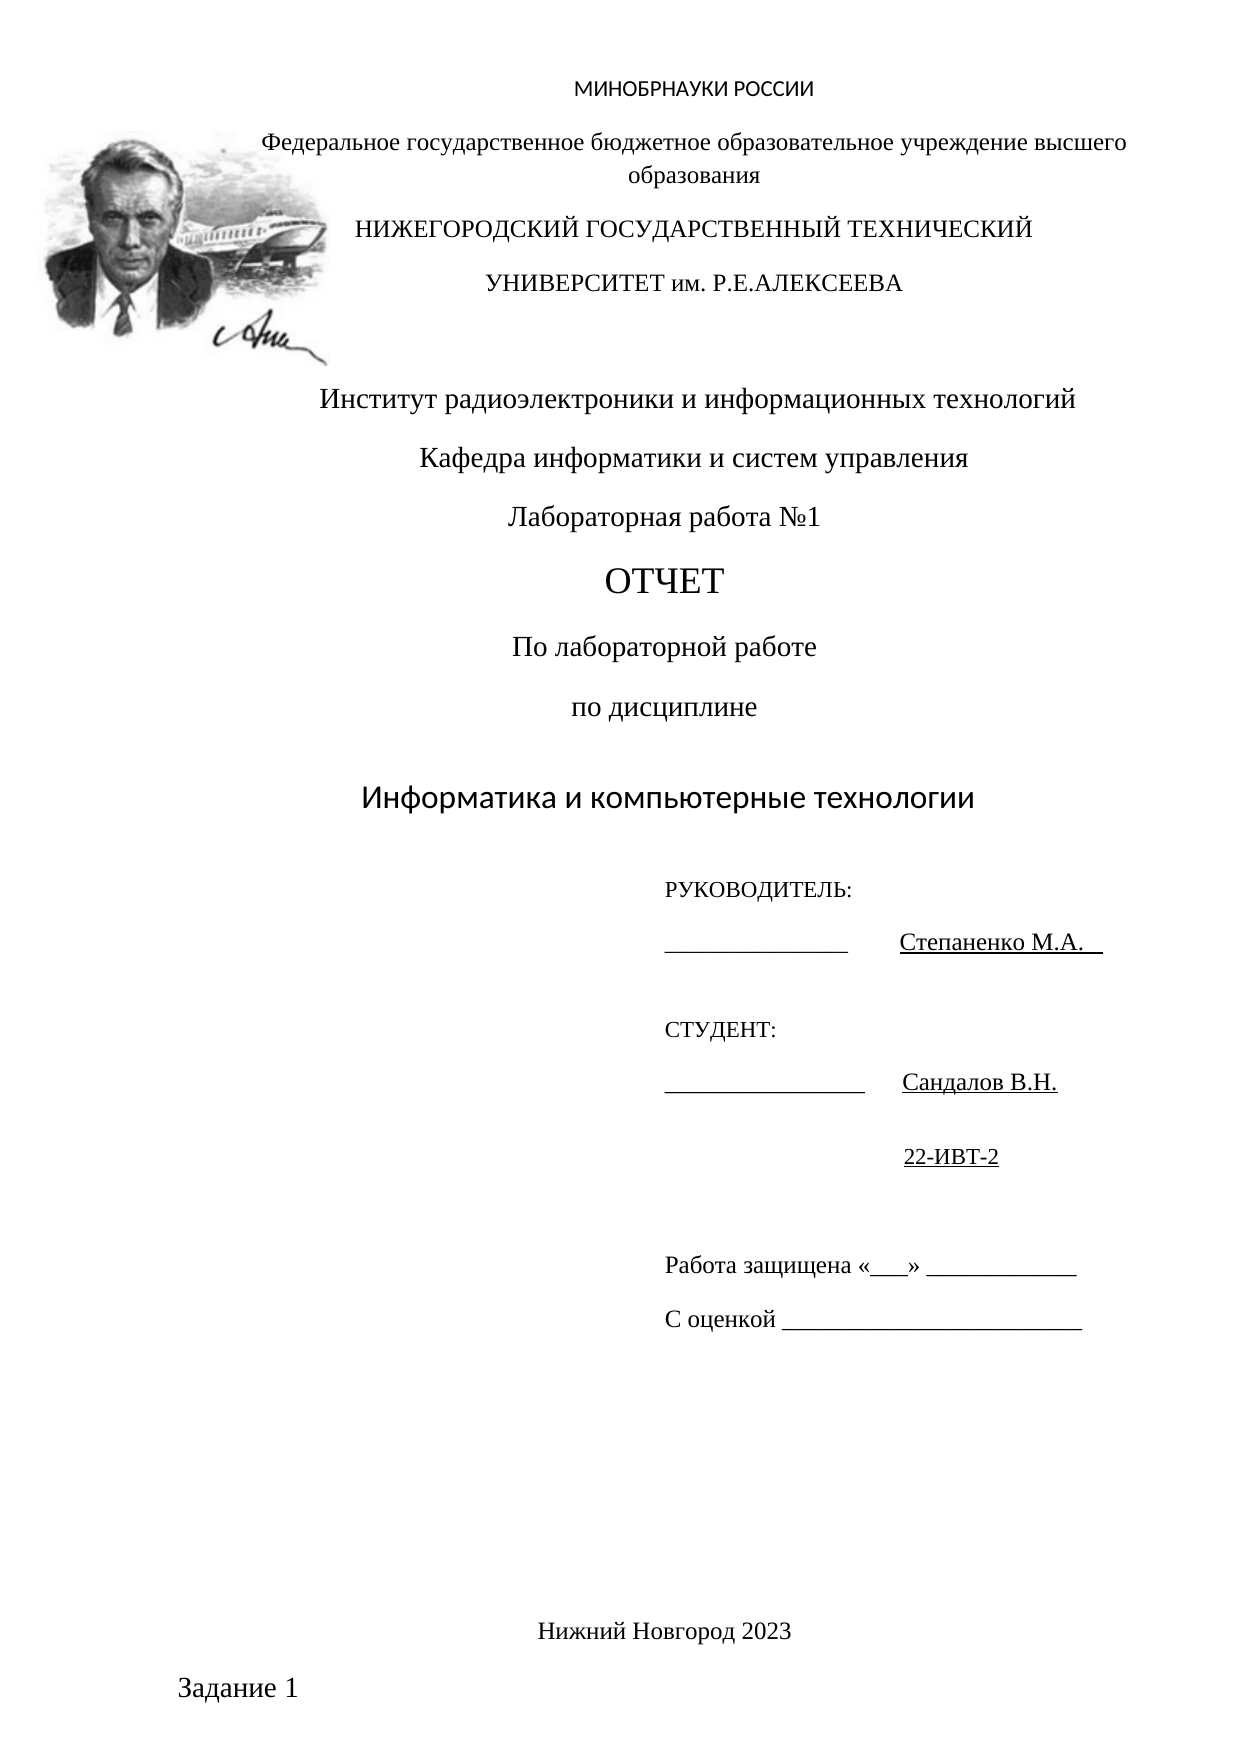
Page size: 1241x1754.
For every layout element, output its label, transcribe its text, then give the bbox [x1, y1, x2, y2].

text Нижний Новгород 2023 [177, 1616, 1152, 1645]
text По лабораторной работе [177, 629, 1152, 663]
text С оценкой ________________________ [664, 1304, 1152, 1333]
text НИЖЕГОРОДСКИЙ ГОСУДАРСТВЕННЫЙ ТЕХНИЧЕСКИЙ [236, 214, 1152, 242]
text ________________ Степаненко М.А. [664, 927, 1152, 956]
text ________________ Сандалов В.Н. [664, 1067, 1152, 1096]
text Информатика и компьютерные технологии [177, 776, 1152, 817]
text Институт радиоэлектроники и информационных технологий [236, 381, 1152, 414]
text Лабораторная работа №1 [177, 499, 1152, 533]
text УНИВЕРСИТЕТ им. Р.Е.АЛЕКСЕЕВА [236, 268, 1152, 296]
text ОТЧЕТ [177, 559, 1152, 602]
text Федеральное государственное бюджетное образовательное учреждение высшего образования [236, 127, 1152, 189]
text СТУДЕНТ: [664, 1016, 1152, 1042]
text РУКОВОДИТЕЛЬ: [664, 876, 1152, 903]
text по дисциплине [177, 689, 1152, 722]
text Задание 1 [177, 1670, 1152, 1703]
text Кафедра информатики и систем управления [236, 440, 1152, 474]
text МИНОБРНАУКИ РОССИИ [236, 74, 1152, 102]
text Работа защищена «___» ____________ [664, 1250, 1152, 1279]
text 22-ИВТ-2 [664, 1143, 1152, 1169]
